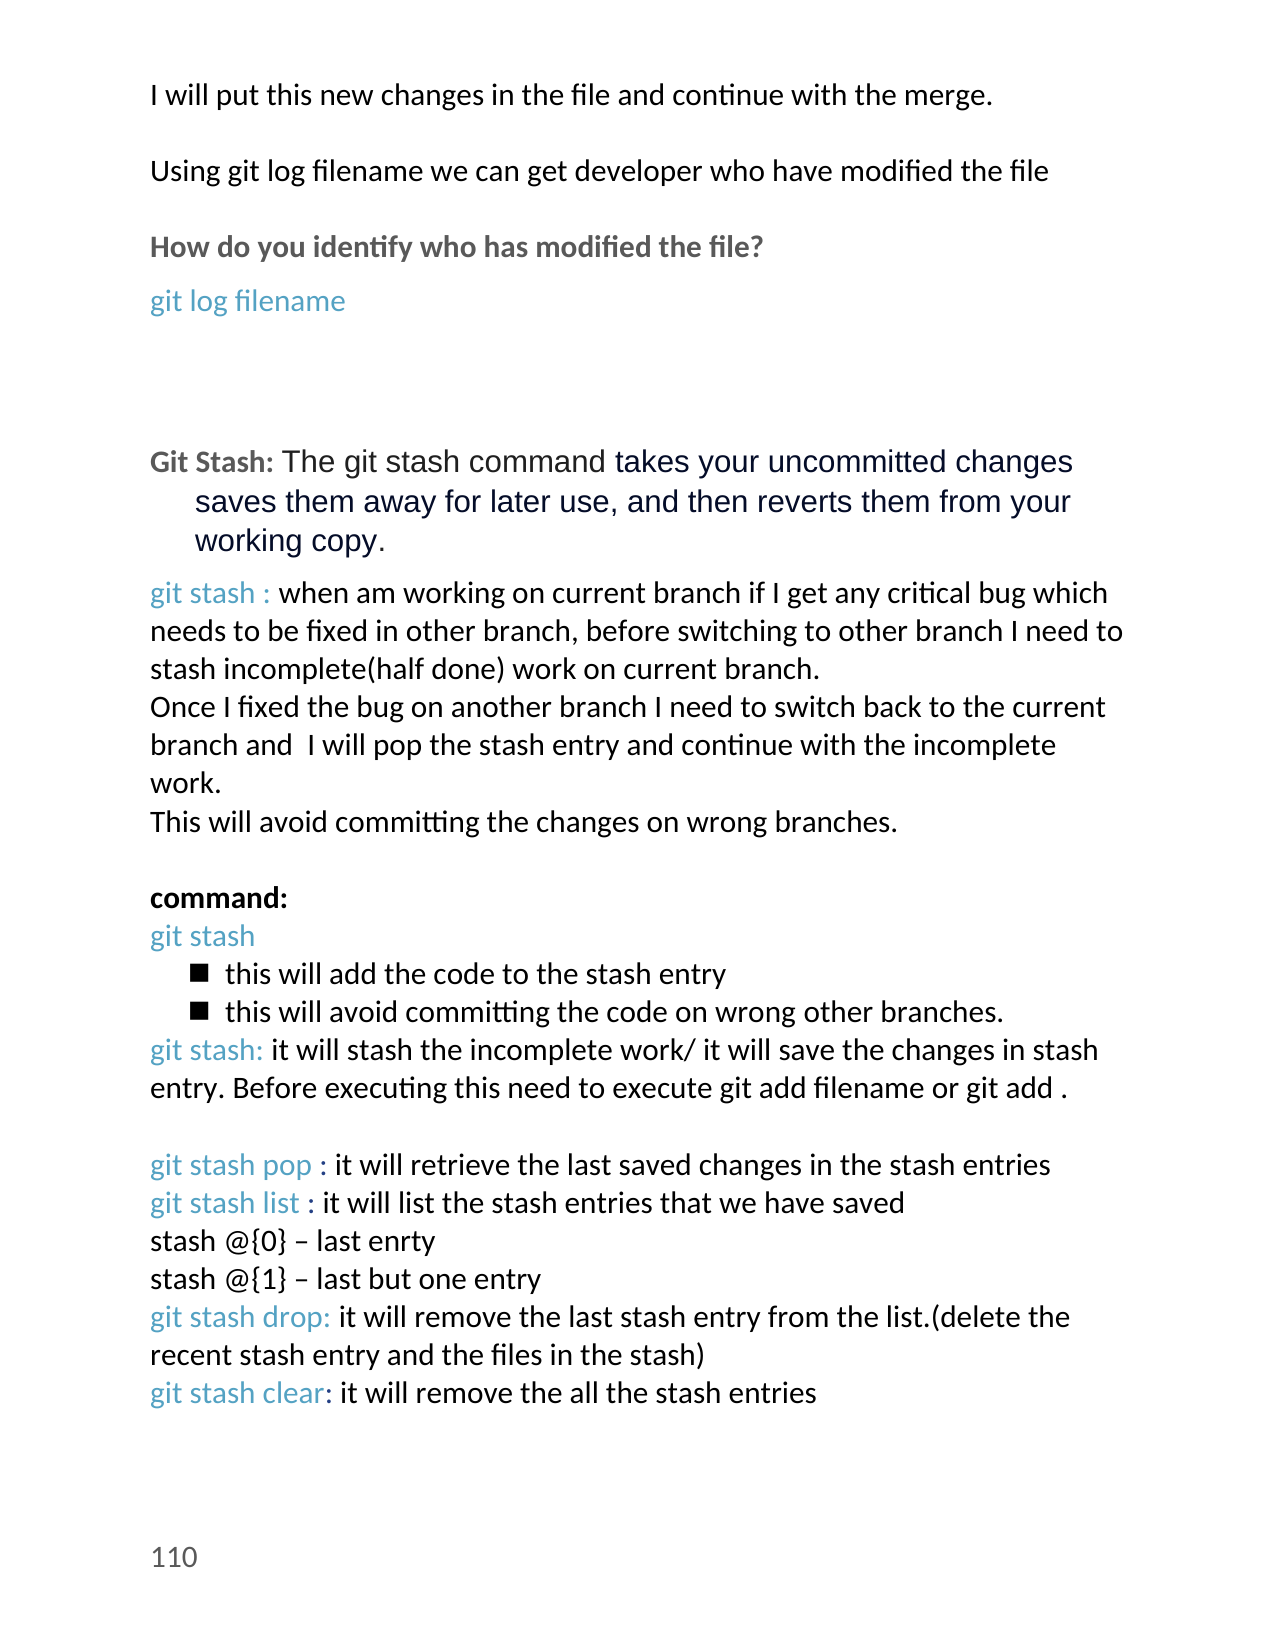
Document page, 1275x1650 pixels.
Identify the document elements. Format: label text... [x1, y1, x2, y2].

text stash @{1} – last but one entry [150, 1259, 1125, 1297]
list git stash clear: it will remove the all the stash entries [150, 1374, 1125, 1412]
text git stash: it will stash the incomplete work/ it will save the changes in stash entry. Before executing this need to execute git add filename or git add . [150, 1031, 1125, 1107]
list this will avoid committing the code on wrong other branches. [187, 992, 1125, 1031]
text command: [150, 878, 1125, 916]
text stash @{0} – last enrty [150, 1221, 1125, 1259]
text This will avoid committing the changes on wrong branches. [150, 802, 1125, 840]
list git log filename [150, 281, 1125, 319]
list How do you identify who has modified the file? [150, 227, 1125, 266]
text git stash : when am working on current branch if I get any critical bug which needs to be fixed in other branch, before switching to other branch I need to stash incomplete(half done) work on current branch. [150, 573, 1125, 687]
text git stash list : it will list the stash entries that we have saved [150, 1183, 1125, 1221]
text Once I fixed the bug on another branch I need to switch back to the current branch and I will pop the stash entry and continue with the incomplete work. [150, 687, 1125, 802]
text git stash drop: it will remove the last stash entry from the list.(delete the recent stash entry and the files in the stash) [150, 1297, 1125, 1374]
text I will put this new changes in the file and continue with the merge. [150, 75, 1125, 113]
list this will add the code to the stash entry [187, 954, 1125, 992]
text Using git log filename we can get developer who have modified the file [150, 151, 1125, 189]
text git stash [150, 916, 1125, 954]
list Git Stash: The git stash command takes your uncommitted changes saves them away for later use, and then reverts them from your working copy. [150, 442, 1125, 558]
text git stash pop : it will retrieve the last saved changes in the stash entries [150, 1145, 1125, 1183]
